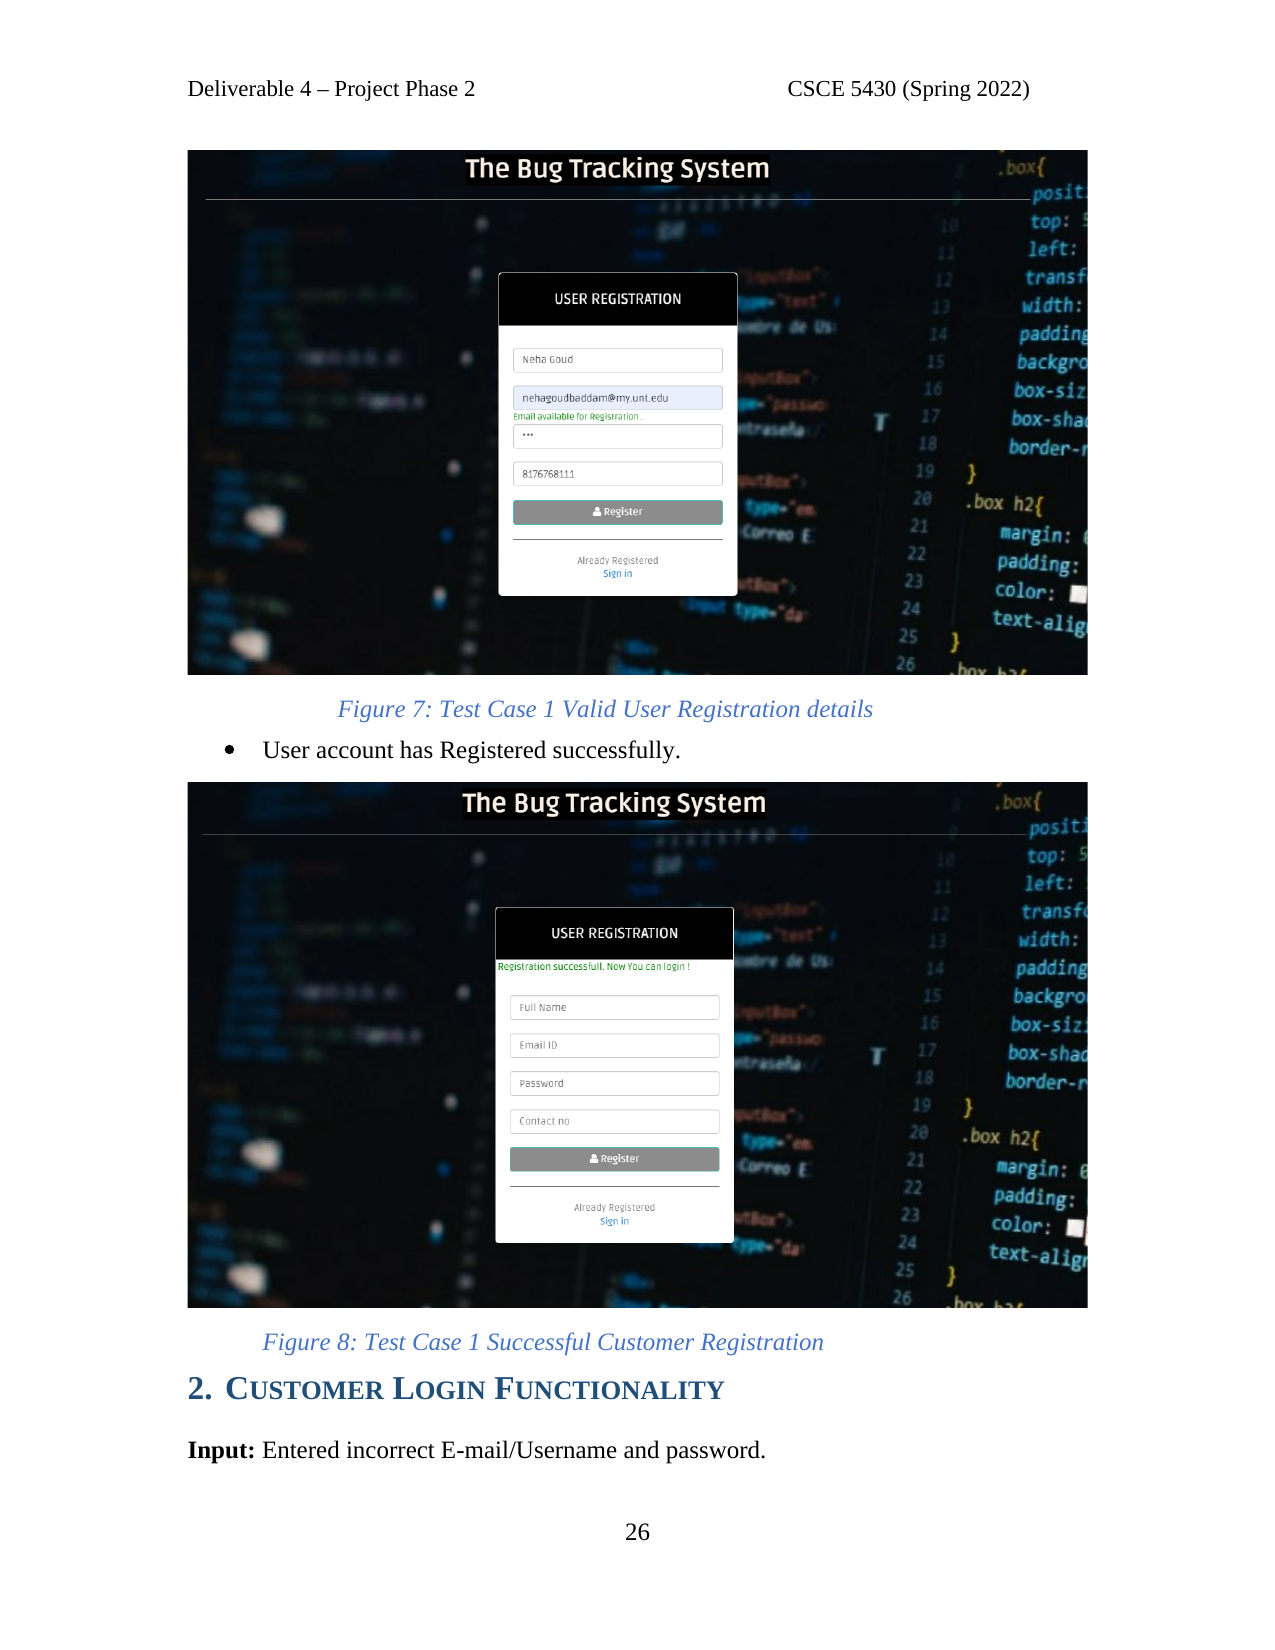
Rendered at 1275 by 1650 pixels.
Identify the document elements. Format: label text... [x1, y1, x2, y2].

text Input: Entered incorrect E-mail/Username and password. [187, 1435, 1116, 1464]
picture [187, 782, 1088, 1308]
picture [187, 150, 1088, 675]
text Figure 8: Test Case 1 Successful Customer Registration [187, 1327, 1087, 1356]
text Figure 7: Test Case 1 Valid User Registration details [262, 694, 1087, 722]
subtitle Customer Login Functionality [187, 1368, 1087, 1406]
list User account has Registered successfully. [225, 735, 1116, 764]
